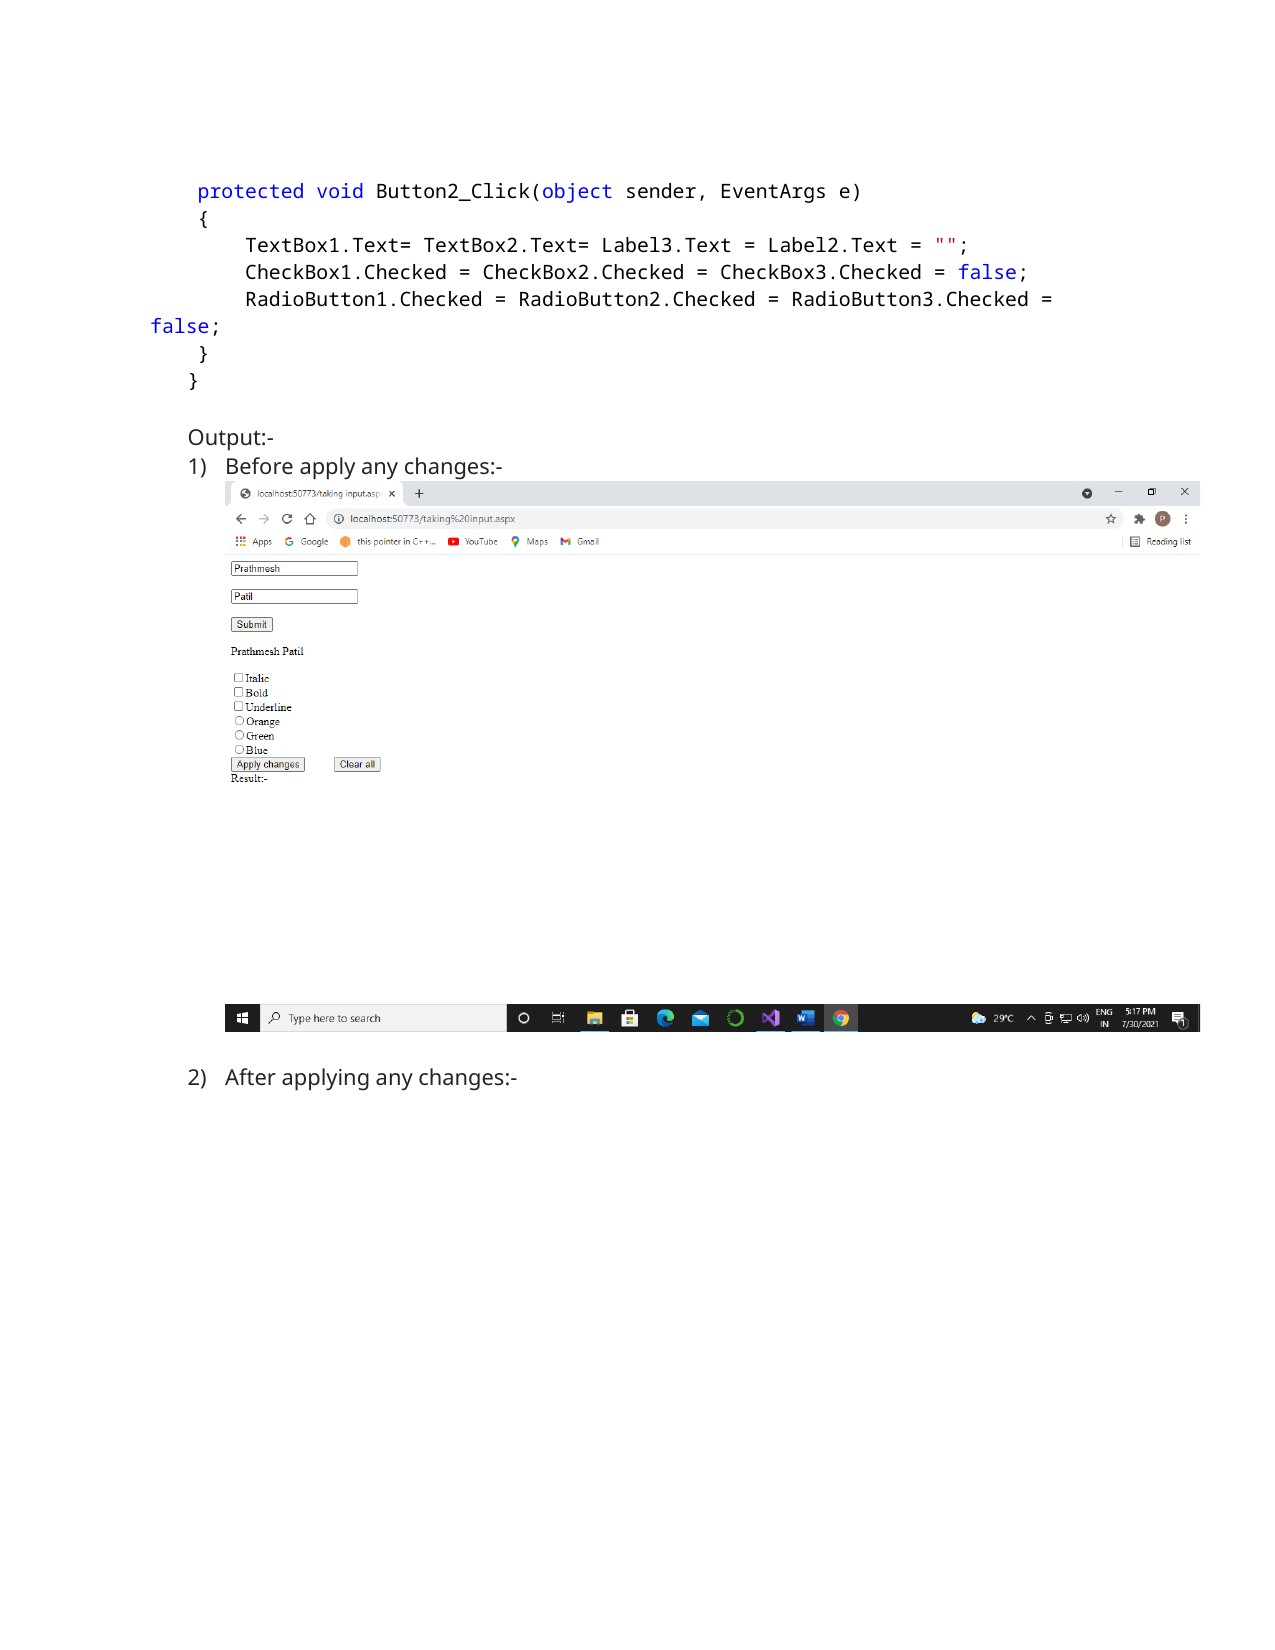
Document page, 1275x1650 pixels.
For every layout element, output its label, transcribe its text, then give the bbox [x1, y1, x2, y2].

text } [150, 339, 1125, 366]
picture [225, 481, 1200, 1032]
text TextBox1.Text= TextBox2.Text= Label3.Text = Label2.Text = ""; [150, 231, 1125, 258]
list After applying any changes:- [187, 1062, 1125, 1091]
text RadioButton1.Checked = RadioButton2.Checked = RadioButton3.Checked = false; [150, 285, 1125, 339]
text CheckBox1.Checked = CheckBox2.Checked = CheckBox3.Checked = false; [150, 258, 1125, 285]
text } [187, 366, 1125, 393]
text { [150, 204, 1125, 231]
list Before apply any changes:- [187, 451, 1125, 481]
text protected void Button2_Click(object sender, EventArgs e) [150, 177, 1125, 204]
text Output:- [187, 422, 1125, 451]
